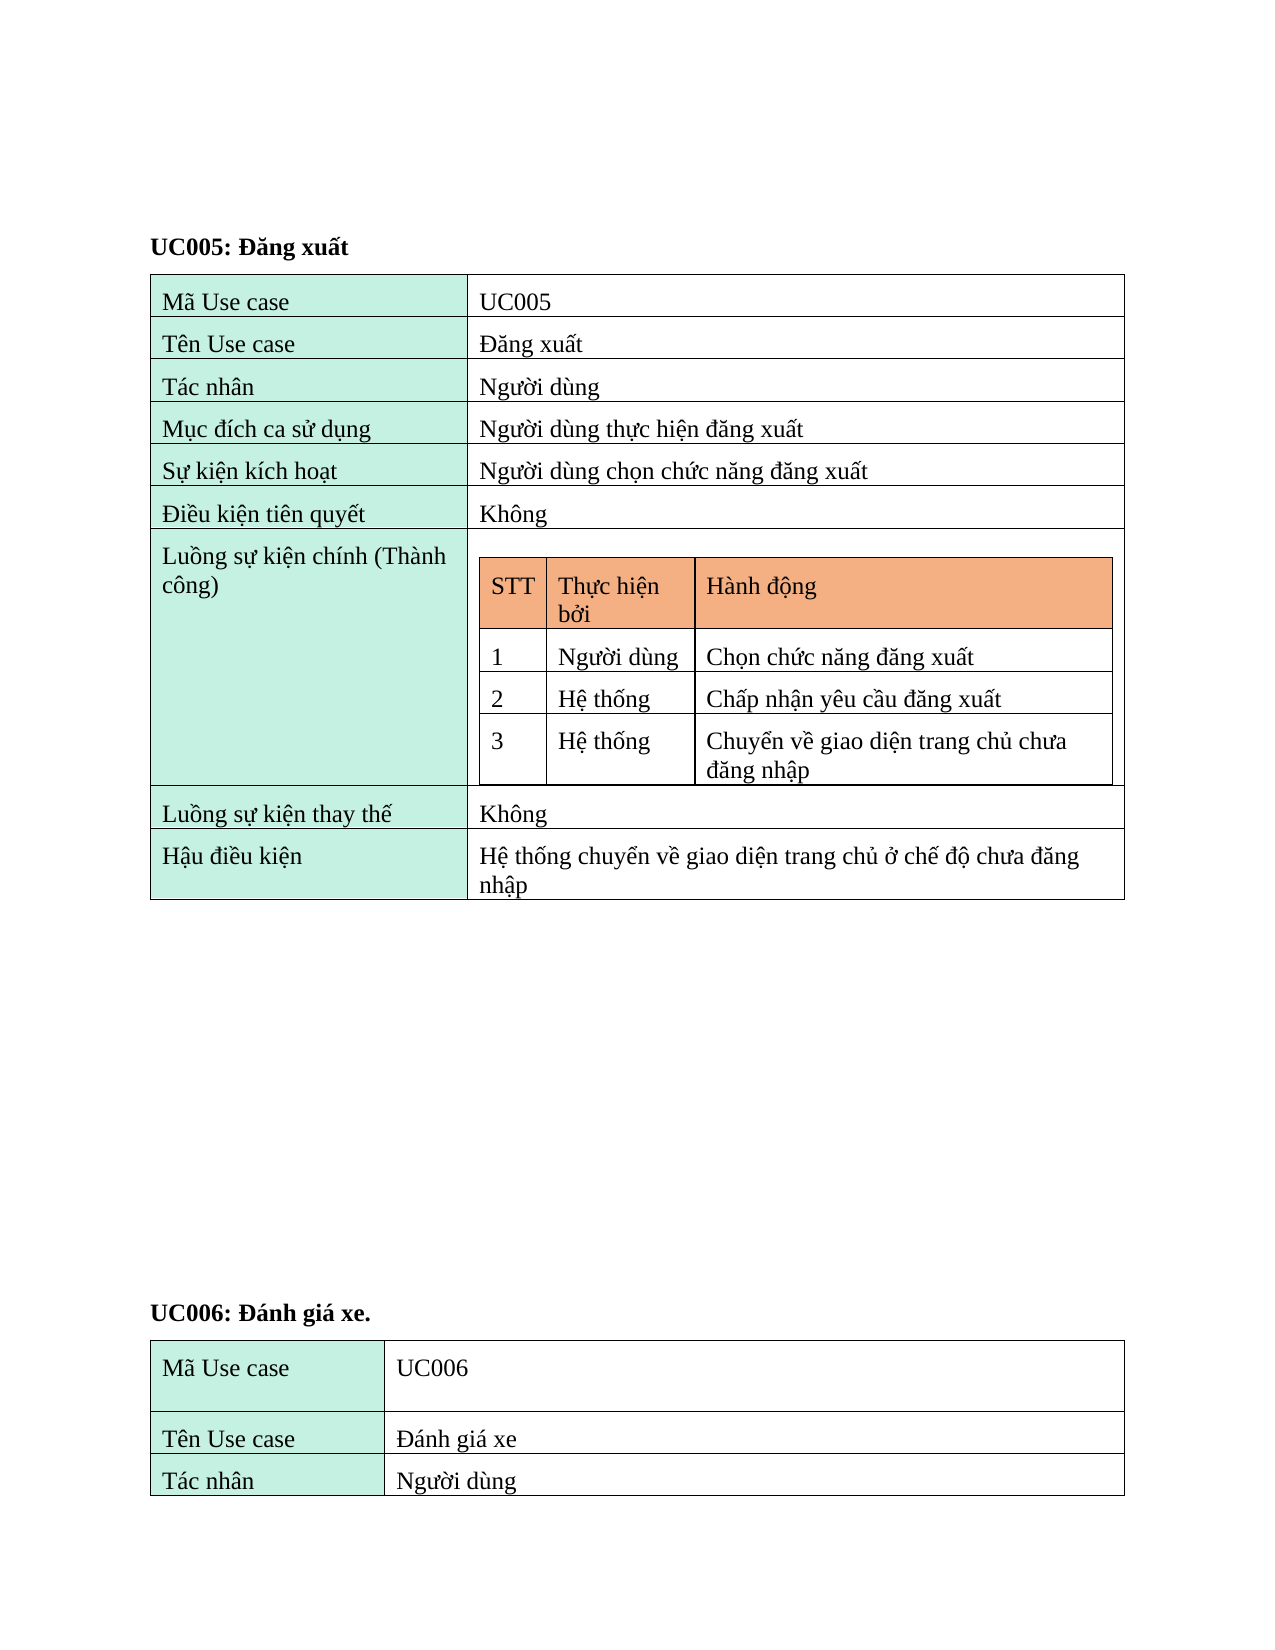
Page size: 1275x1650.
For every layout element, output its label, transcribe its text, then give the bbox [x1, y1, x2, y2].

table_header Mã Use case [151, 275, 467, 316]
table_cell Đánh giá xe [385, 1412, 1124, 1453]
table_cell Người dùng thực hiện đăng xuất [468, 402, 1124, 443]
table_header Mã Use case [151, 1341, 384, 1411]
text UC006: Đánh giá xe. [150, 1298, 1125, 1327]
text UC005: Đăng xuất [150, 232, 1125, 261]
table_cell Hậu điều kiện [151, 829, 467, 898]
table_cell Mục đích ca sử dụng [151, 402, 467, 443]
table_cell Người dùng [385, 1454, 1124, 1495]
table_cell Tên Use case [151, 317, 467, 358]
table_cell Người dùng chọn chức năng đăng xuất [468, 444, 1124, 485]
table_cell Không [468, 486, 1124, 527]
table_cell Sự kiện kích hoạt [151, 444, 467, 485]
table_cell Luồng sự kiện thay thế [151, 786, 467, 827]
table_cell Điều kiện tiên quyết [151, 486, 467, 527]
table_header UC006 [385, 1341, 1124, 1411]
table_cell Người dùng [468, 359, 1124, 401]
table_cell Hệ thống chuyển về giao diện trang chủ ở chế độ chưa đăng nhập [468, 829, 1124, 898]
table_cell Tên Use case [151, 1412, 384, 1453]
table_cell Đăng xuất [468, 317, 1124, 358]
table_cell [468, 529, 1124, 785]
table_header UC005 [468, 275, 1124, 316]
table_cell Tác nhân [151, 359, 467, 401]
table_cell Luồng sự kiện chính (Thành công) [151, 529, 467, 785]
table_cell Tác nhân [151, 1454, 384, 1495]
table_cell Không [468, 786, 1124, 827]
